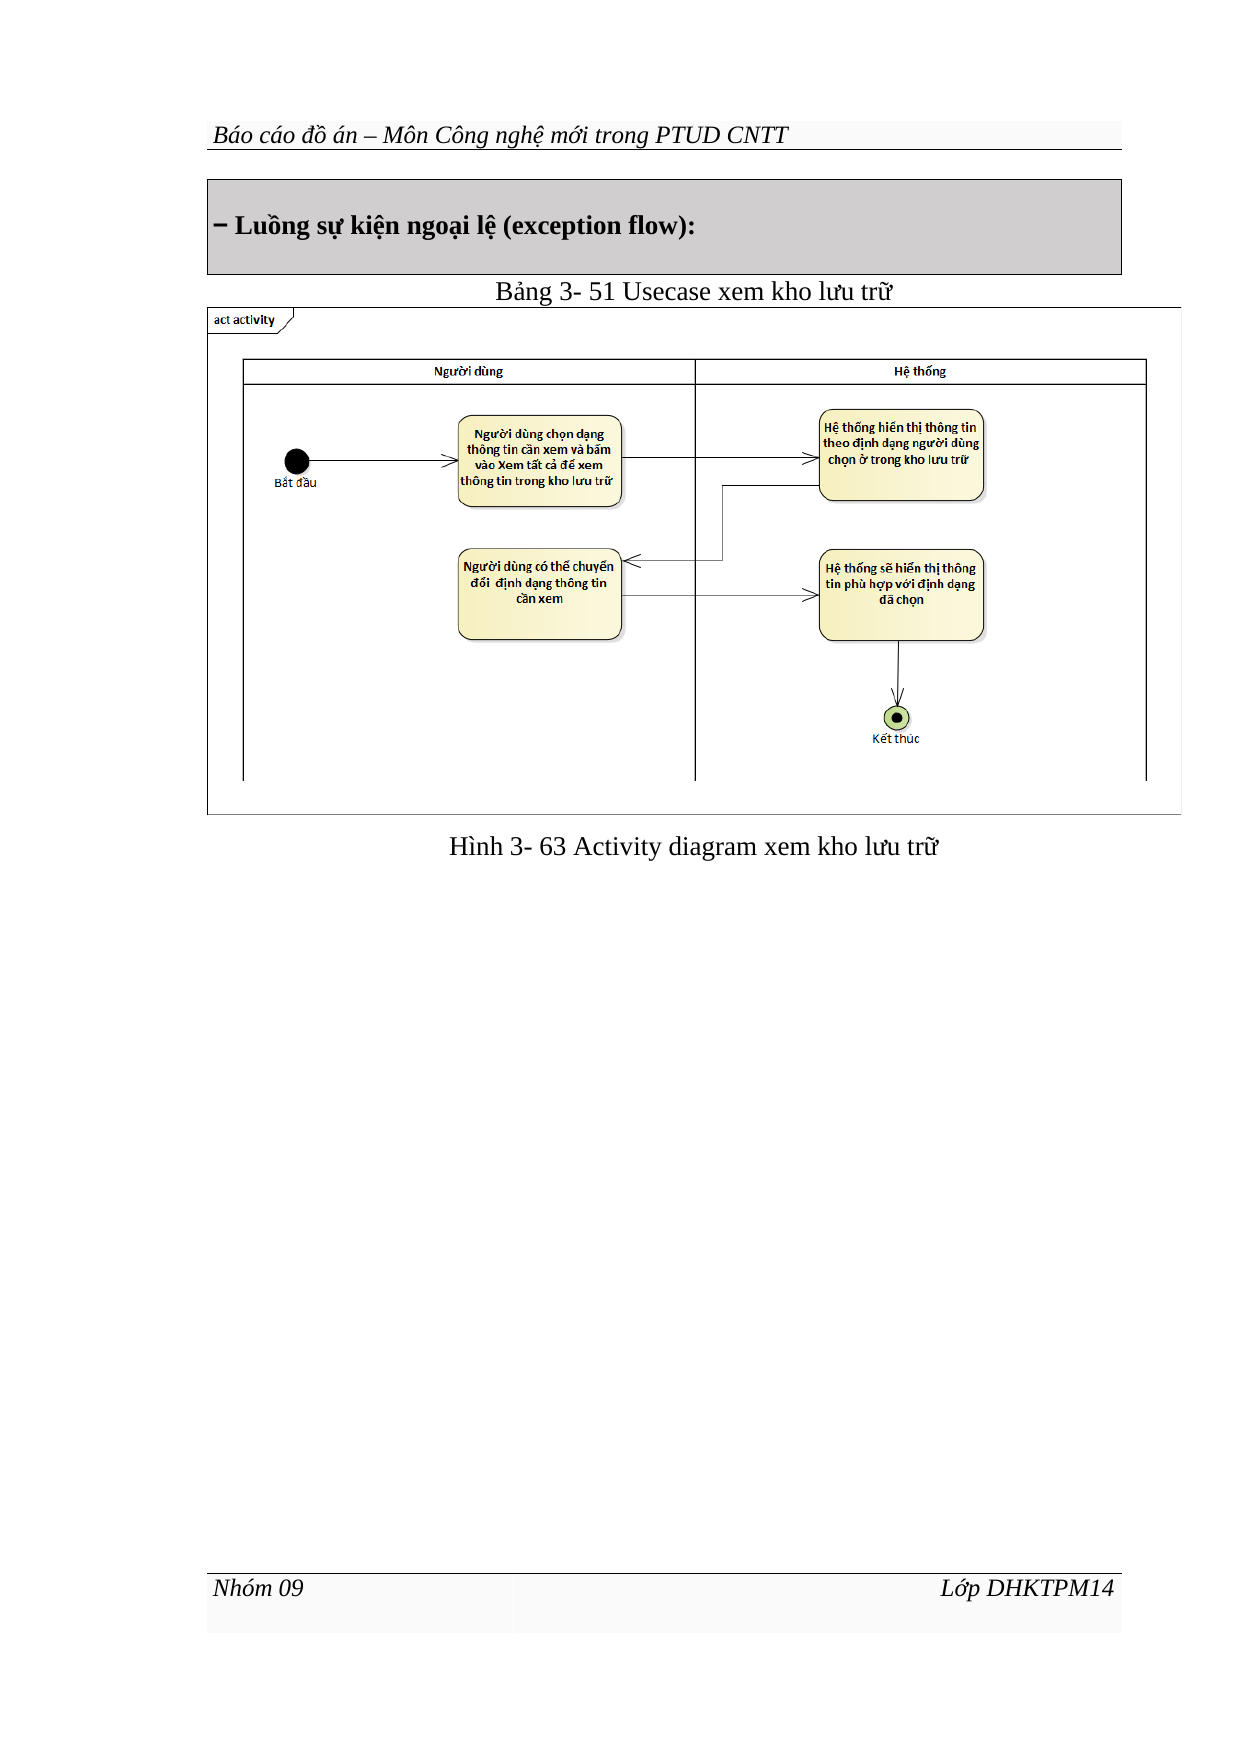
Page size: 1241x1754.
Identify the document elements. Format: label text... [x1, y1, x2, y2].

text Bảng 3- 51 Usecase xem kho lưu trữ [207, 275, 1122, 306]
picture [206, 306, 1182, 815]
text Hình 3- 63 Activity diagram xem kho lưu trữ [207, 830, 1122, 861]
table_cell Luồng sự kiện ngoại lệ (exception flow): [208, 180, 1121, 274]
